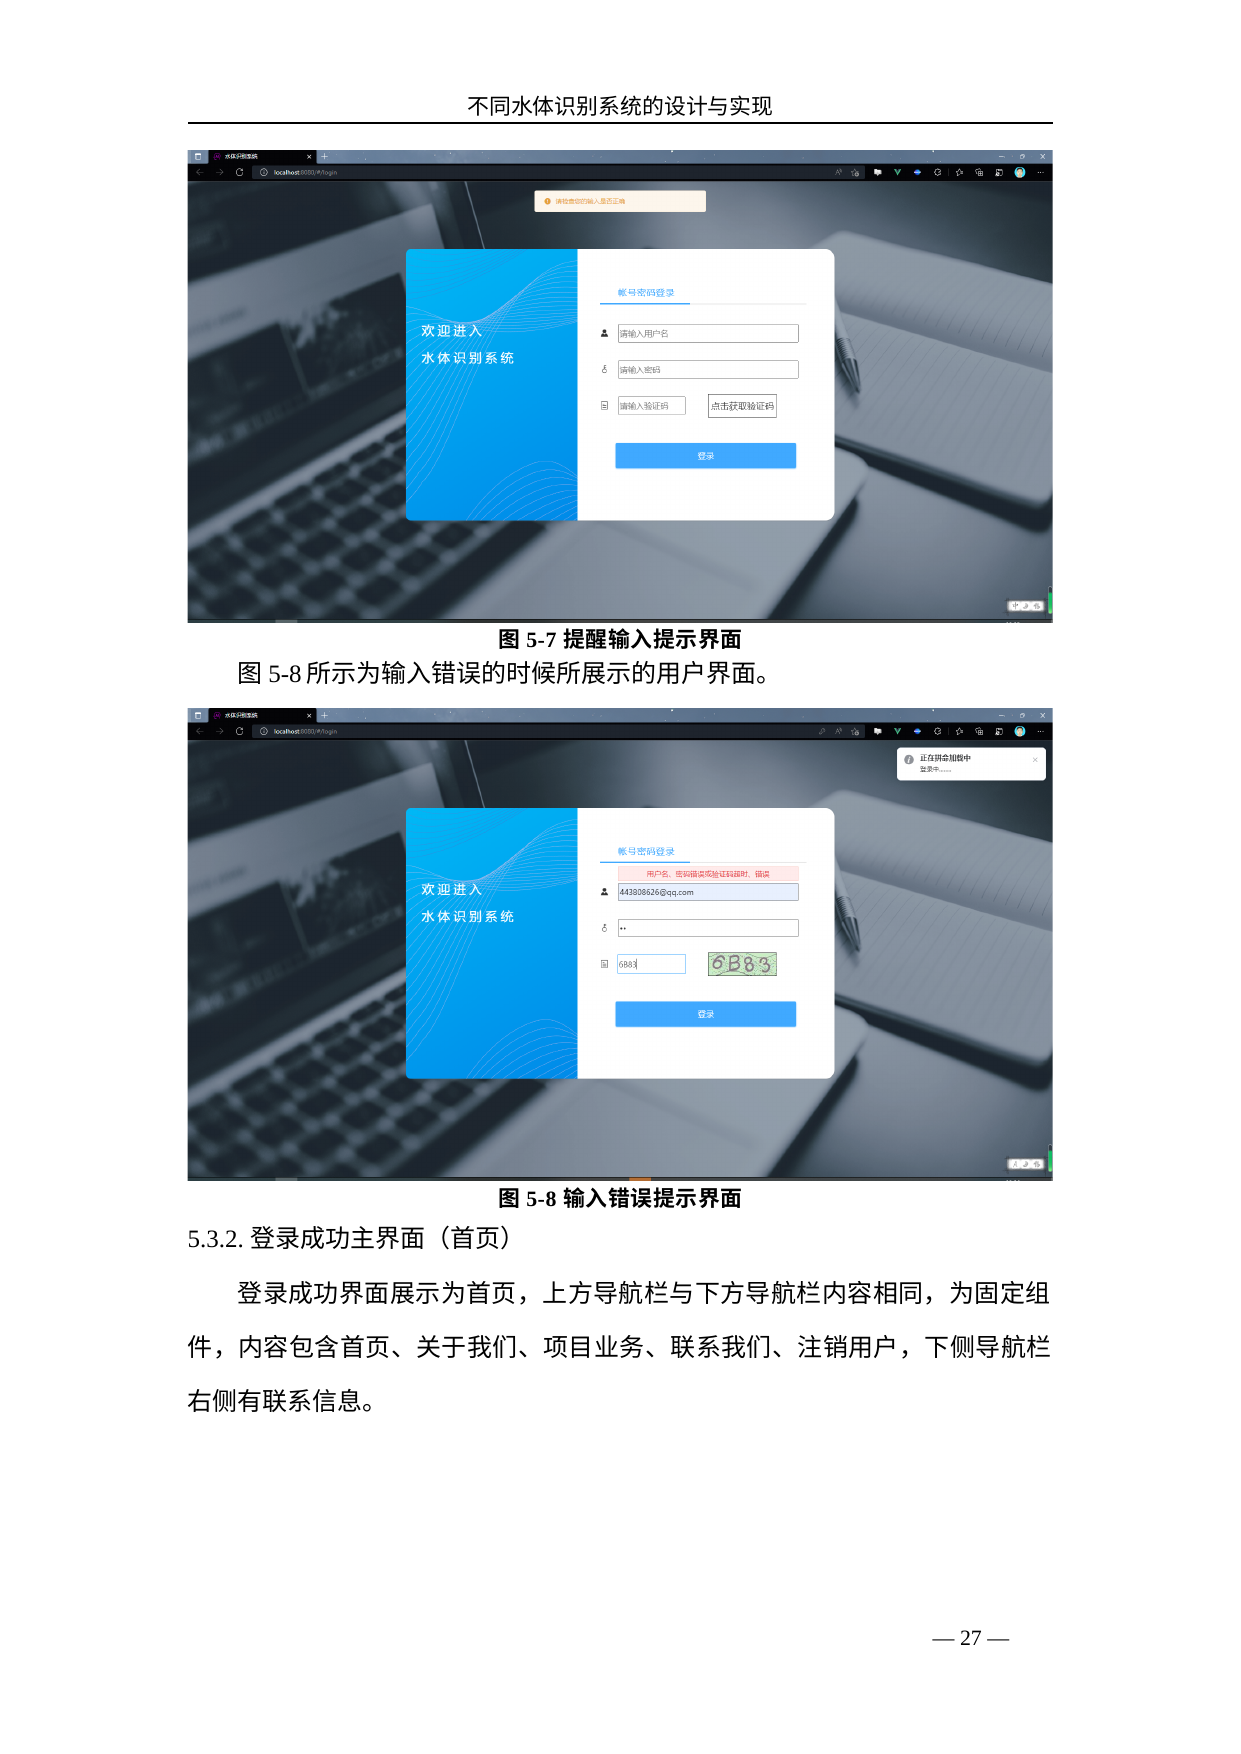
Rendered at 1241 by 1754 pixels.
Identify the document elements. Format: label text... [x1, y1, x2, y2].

picture [187, 150, 1053, 623]
subtitle 登录成功主界面（首页） [187, 1219, 1053, 1255]
text 登录成功界面展示为首页，上方导航栏与下方导航栏内容相同，为固定组件，内容包含首页、关于我们、项目业务、联系我们、注销用户，下侧导航栏右侧有联系信息。 [187, 1273, 1053, 1418]
picture [187, 708, 1053, 1181]
